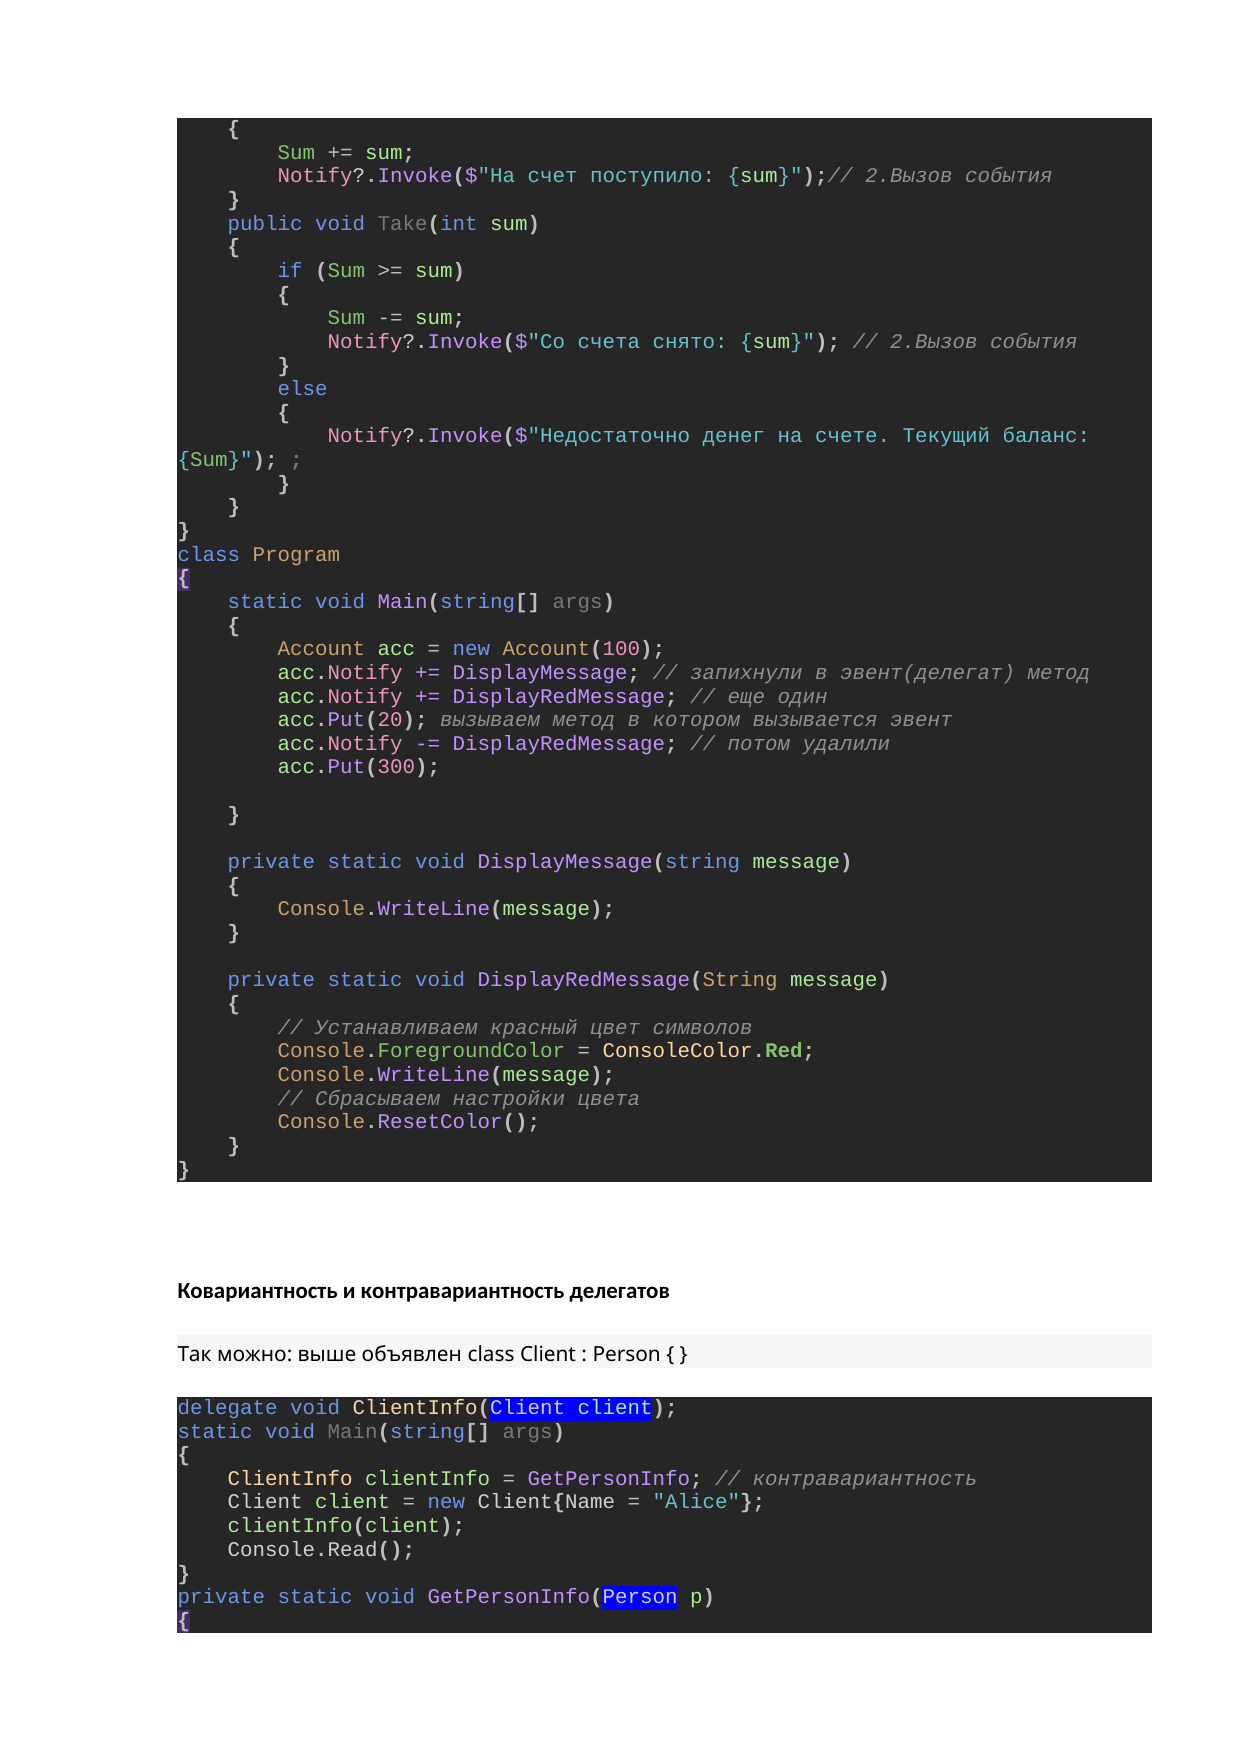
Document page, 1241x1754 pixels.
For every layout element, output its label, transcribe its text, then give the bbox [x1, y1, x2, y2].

text acc.Put(300); } private static void DisplayMessage(string message) { Console.WriteLine(message); } private static void DisplayRedMessage(String message) { // Устанавливаем красный цвет символов Console.ForegroundColor = ConsoleColor.Red; Console.WriteLine(message); // Сбрасываем настройки цвета Console.ResetColor(); } } [177, 757, 1152, 1182]
text Ковариантность и контравариантность делегатов [177, 1276, 1152, 1304]
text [177, 1397, 1152, 1633]
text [177, 118, 1152, 757]
text Так можно: выше объявлен class Client : Person { } [177, 1335, 1152, 1368]
